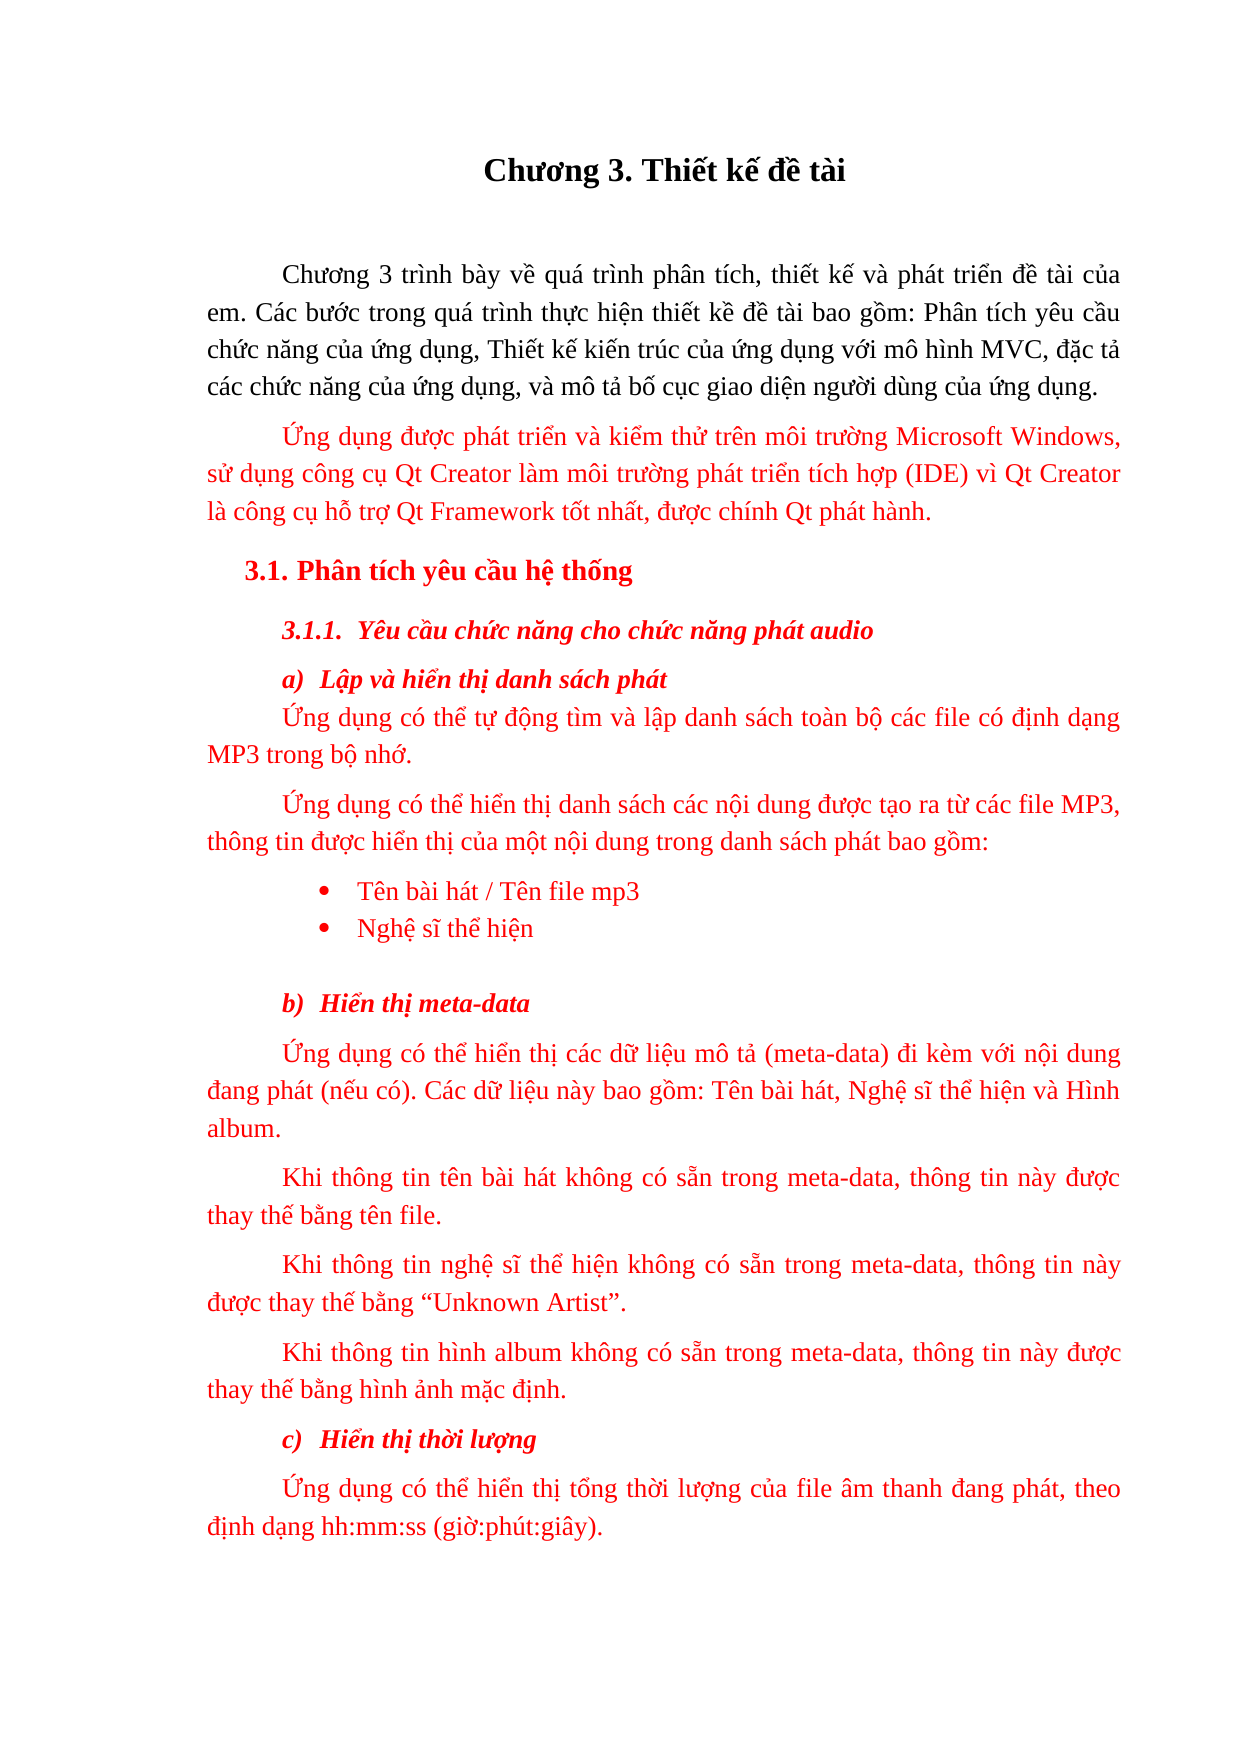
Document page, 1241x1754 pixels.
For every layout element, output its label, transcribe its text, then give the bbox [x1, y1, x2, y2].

subtitle Yêu cầu chức năng cho chức năng phát audio [282, 614, 1122, 645]
list Lập và hiển thị danh sách phát [282, 664, 1122, 695]
text Ứng dụng có thể hiển thị tổng thời lượng của file âm thanh đang phát, theo định dạng hh:mm:ss (giờ:phút:giây). [207, 1473, 1122, 1541]
list Nghệ sĩ thể hiện [319, 913, 1122, 944]
text Khi thông tin nghệ sĩ thể hiện không có sẵn trong meta-data, thông tin này được thay thế bằng “Unknown Artist”. [207, 1249, 1122, 1317]
text Chương 3 trình bày về quá trình phân tích, thiết kế và phát triển đề tài của em. Các bước trong quá trình thực hiện thiết kề đề tài bao gồm: Phân tích yêu cầu chức năng của ứng dụng, Thiết kế kiến trúc của ứng dụng với mô hình MVC, đặc tả các chức năng của ứng dụng, và mô tả bố cục giao diện người dùng của ứng dụng. [207, 258, 1122, 401]
text Ứng dụng được phát triển và kiểm thử trên môi trường Microsoft Windows, sử dụng công cụ Qt Creator làm môi trường phát triển tích hợp (IDE) vì Qt Creator là công cụ hỗ trợ Qt Framework tốt nhất, được chính Qt phát hành. [207, 420, 1122, 526]
text Ứng dụng có thể hiển thị danh sách các nội dung được tạo ra từ các file MP3, thông tin được hiển thị của một nội dung trong danh sách phát bao gồm: [207, 788, 1122, 856]
list Hiển thị meta-data [282, 987, 1122, 1018]
subtitle Phân tích yêu cầu hệ thống [244, 553, 1122, 586]
list Hiển thị thời lượng [282, 1423, 1122, 1454]
text Khi thông tin tên bài hát không có sẵn trong meta-data, thông tin này được thay thế bằng tên file. [207, 1162, 1122, 1230]
text Ứng dụng có thể hiển thị các dữ liệu mô tả (meta-data) đi kèm với nội dung đang phát (nếu có). Các dữ liệu này bao gồm: Tên bài hát, Nghệ sĩ thể hiện và Hình album. [207, 1037, 1122, 1143]
list Ứng dụng có thể tự động tìm và lập danh sách toàn bộ các file có định dạng MP3 trong bộ nhớ. [207, 701, 1122, 769]
list Tên bài hát / Tên file mp3 [319, 875, 1122, 906]
text Khi thông tin hình album không có sẵn trong meta-data, thông tin này được thay thế bằng hình ảnh mặc định. [207, 1336, 1122, 1404]
subtitle Thiết kế đề tài [207, 150, 1122, 188]
